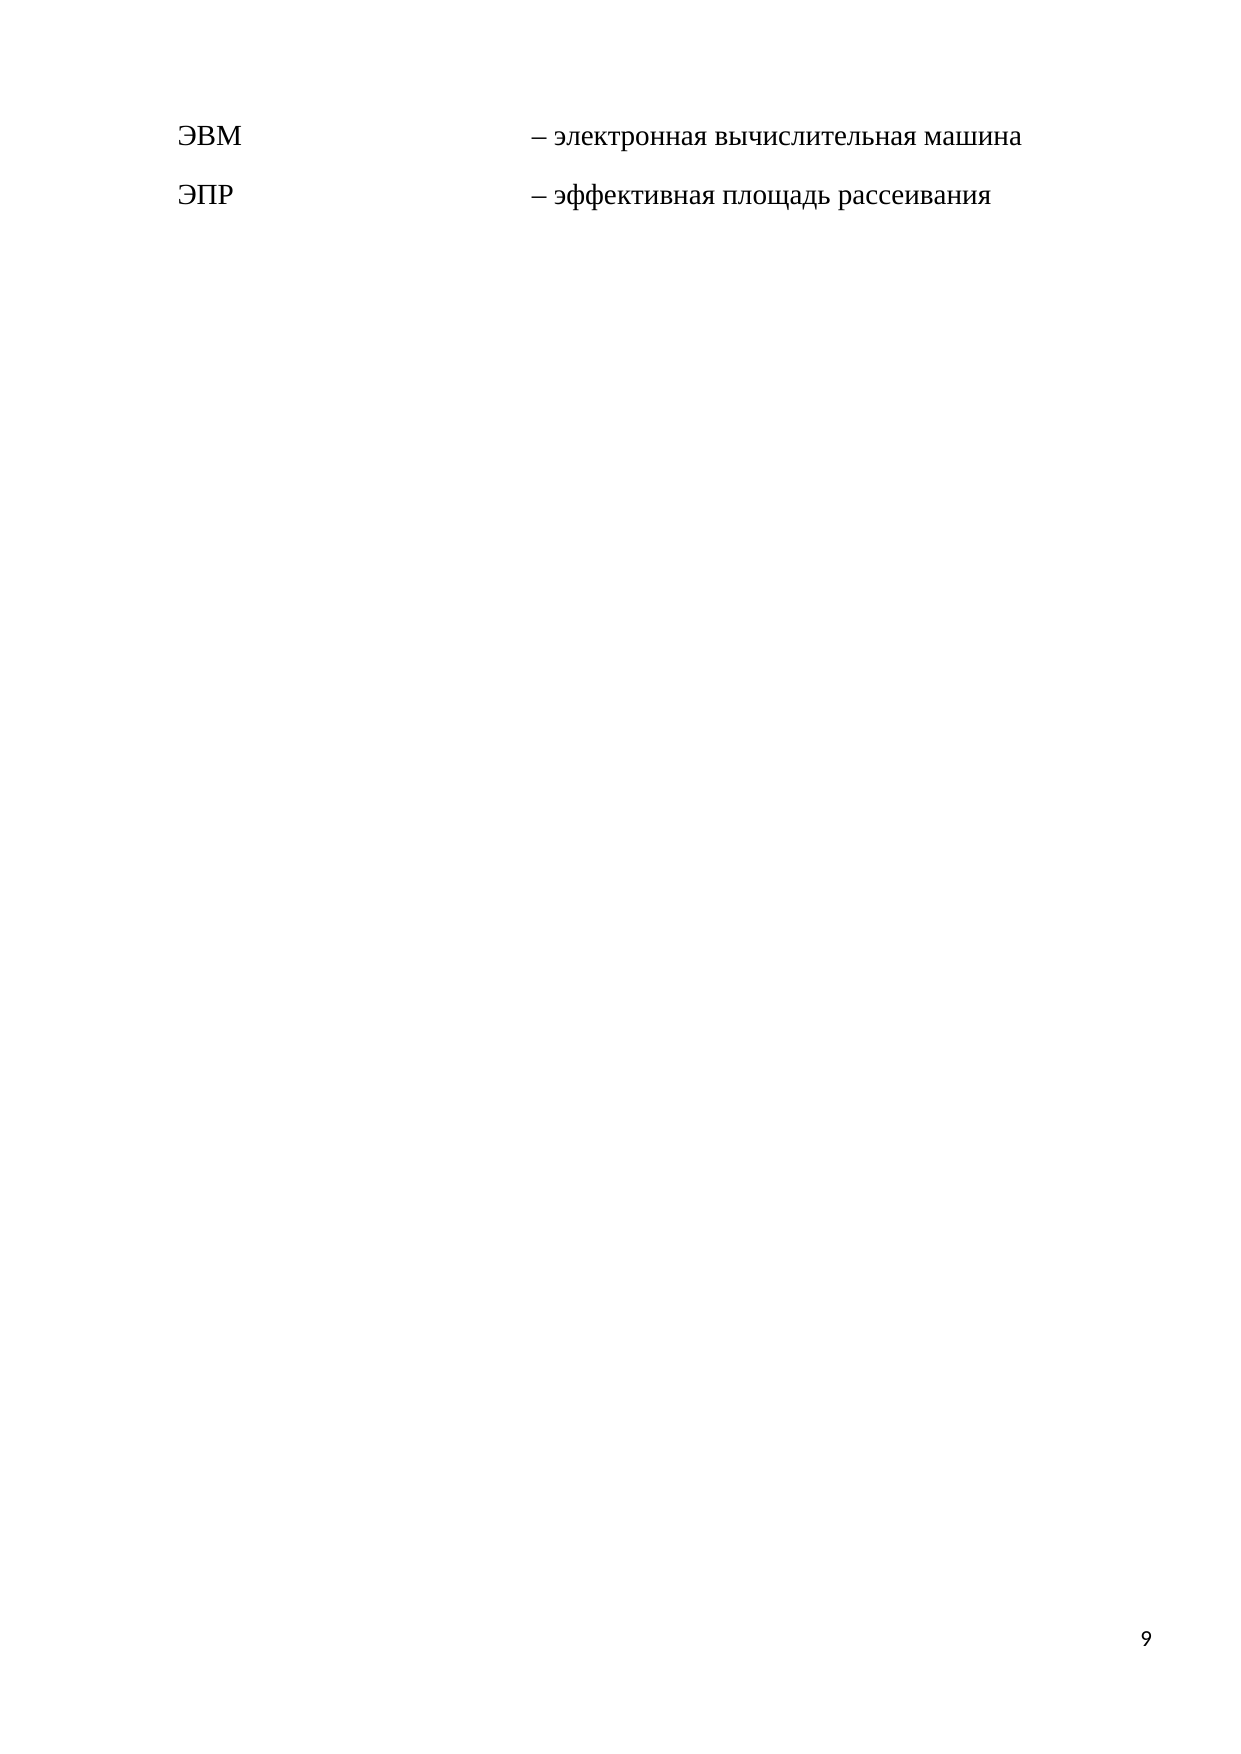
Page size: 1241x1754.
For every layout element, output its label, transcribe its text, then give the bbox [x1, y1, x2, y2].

text ЭПР – эффективная площадь рассеивания [177, 177, 1152, 211]
text ЭВМ – электронная вычислительная машина [177, 118, 1152, 152]
